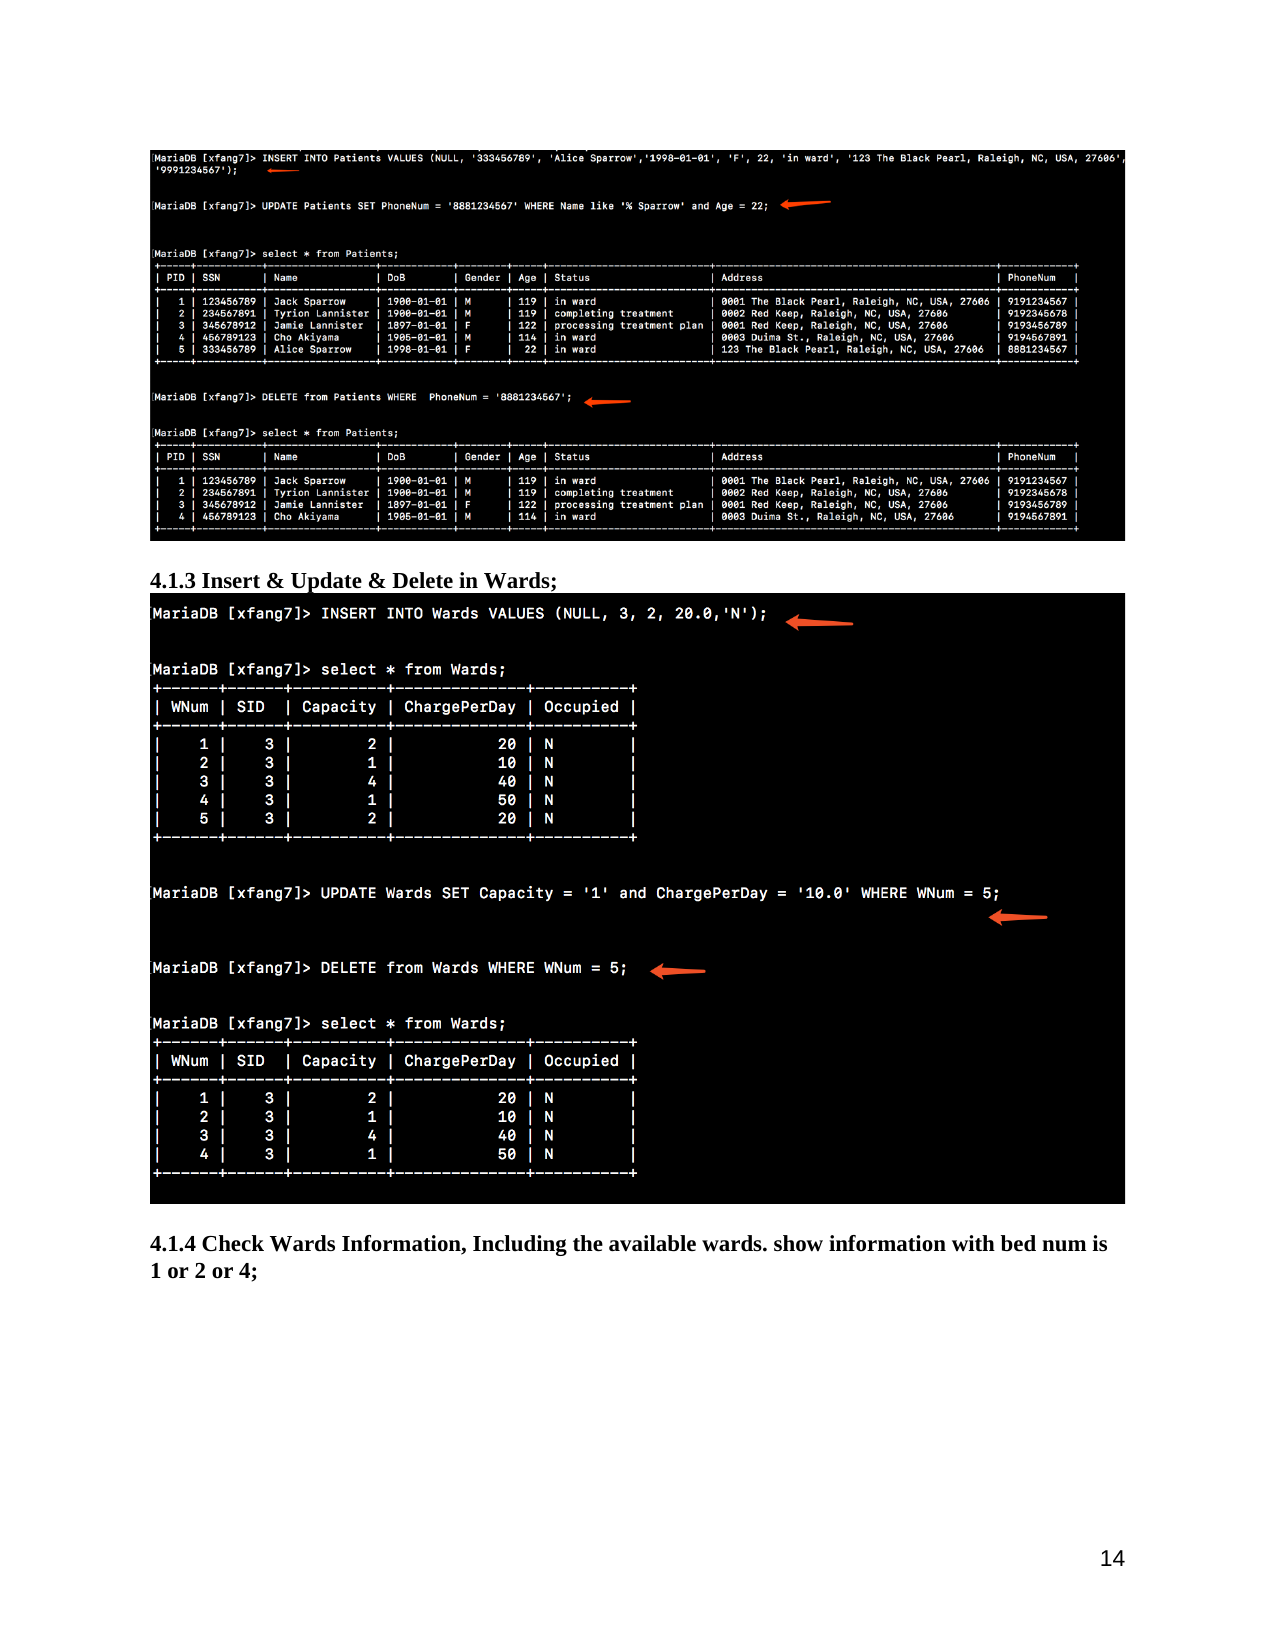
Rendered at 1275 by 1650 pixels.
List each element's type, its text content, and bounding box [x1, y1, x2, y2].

text 4.1.4 Check Wards Information, Including the available wards. show information with bed num is 1 or 2 or 4; [150, 1230, 1125, 1283]
text 4.1.3 Insert & Update & Delete in Wards; [150, 567, 1125, 593]
picture [150, 150, 1125, 541]
picture [150, 593, 1125, 1204]
